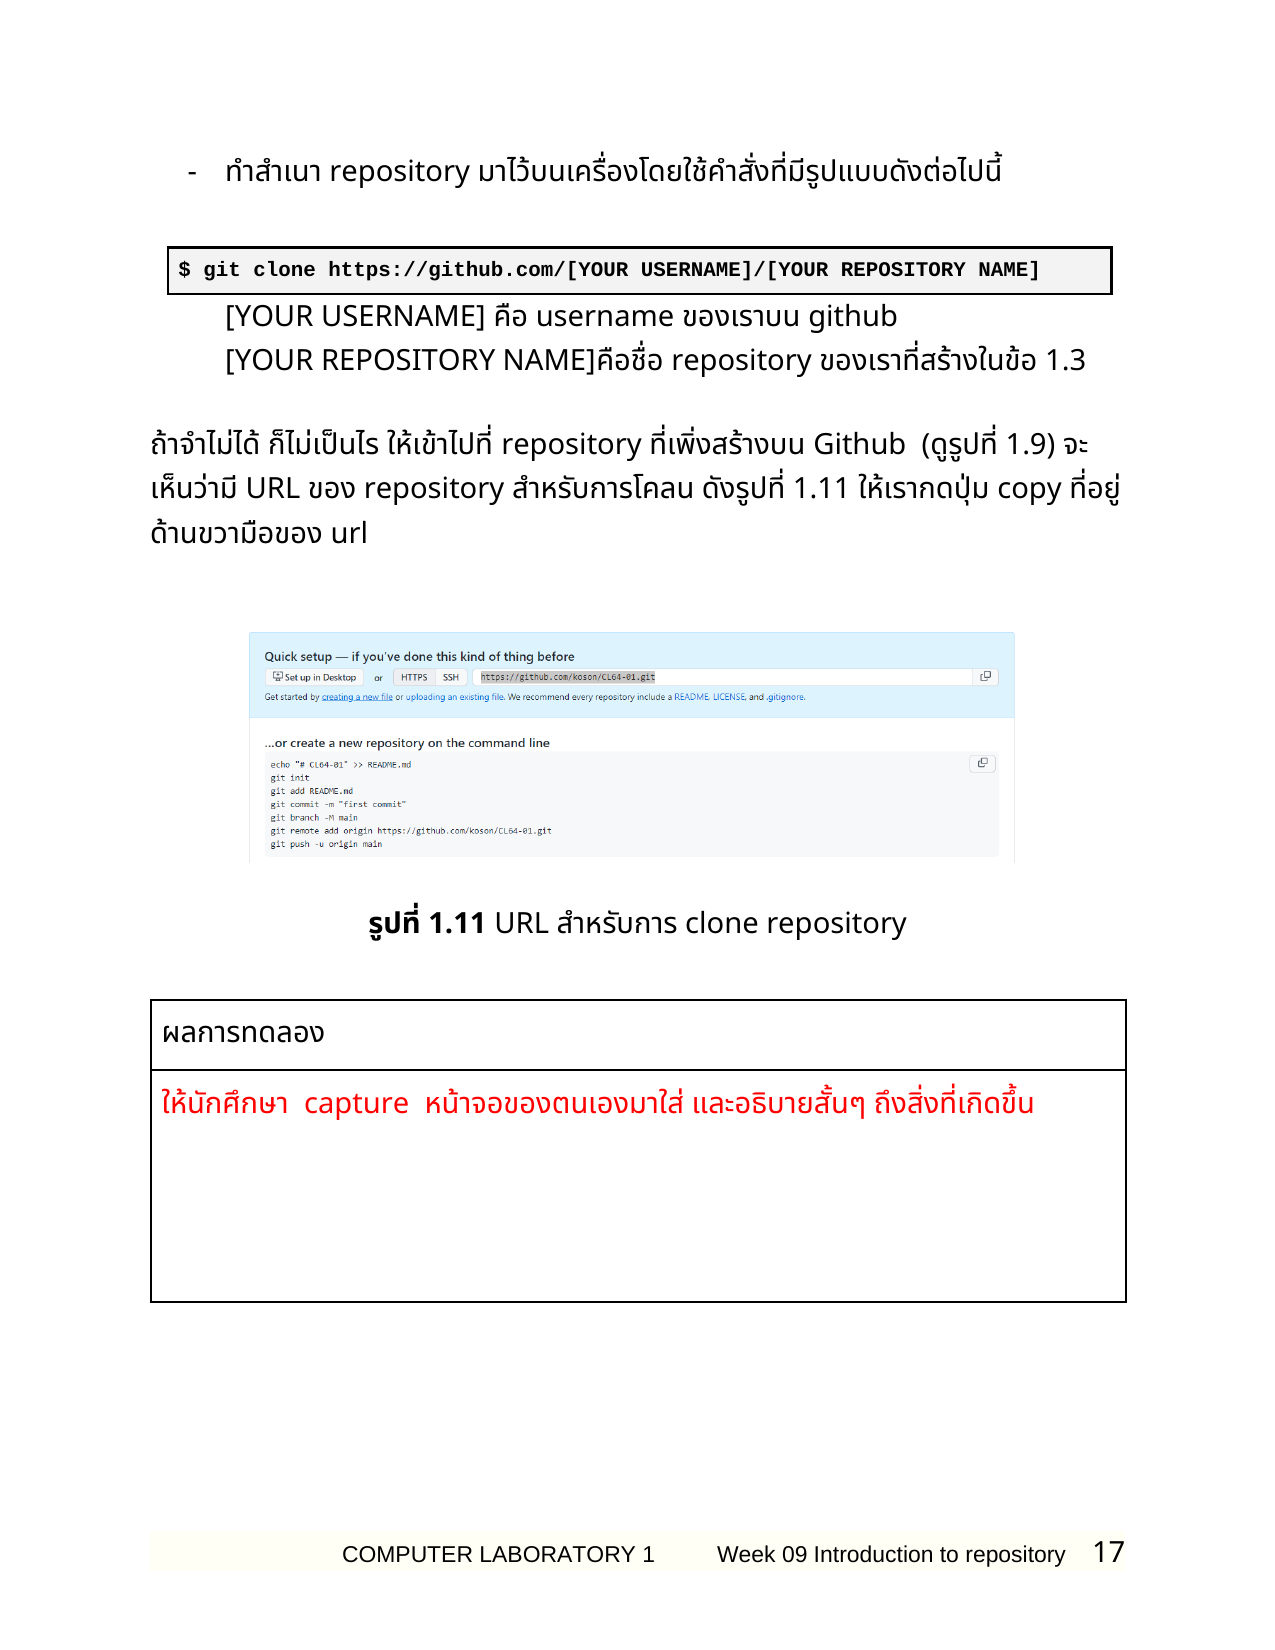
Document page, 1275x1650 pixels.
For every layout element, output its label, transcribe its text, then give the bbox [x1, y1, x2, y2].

list ทำสำเนา repository มาไว้บนเครื่องโดยใช้คำสั่งที่มีรูปแบบดังต่อไปนี้ [187, 150, 1125, 194]
text [YOUR USERNAME] คือ username ของเราบน github [150, 295, 1125, 339]
text [YOUR REPOSITORY NAME]คือชื่อ repository ของเราที่สร้างในข้อ 1.3 [150, 339, 1125, 384]
text ถ้าจำไม่ได้ ก็ไม่เป็นไร ให้เข้าไปที่ repository ที่เพิ่งสร้างบน Github (ดูรูปที่ 1.9) จะเห็นว่ามี URL ของ repository สำหรับการโคลน ดังรูปที่ 1.11 ให้เรากดปุ่ม copy ที่อยู่ด้านขวามือของ url [150, 423, 1125, 556]
table_header $ git clone https://github.com/[YOUR USERNAME]/[YOUR REPOSITORY NAME] [169, 249, 1110, 293]
text รูปที่ 1.11 URL สำหรับการ clone repository [150, 902, 1125, 946]
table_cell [152, 1071, 1125, 1301]
table_header ผลการทดลอง [152, 1001, 1125, 1069]
